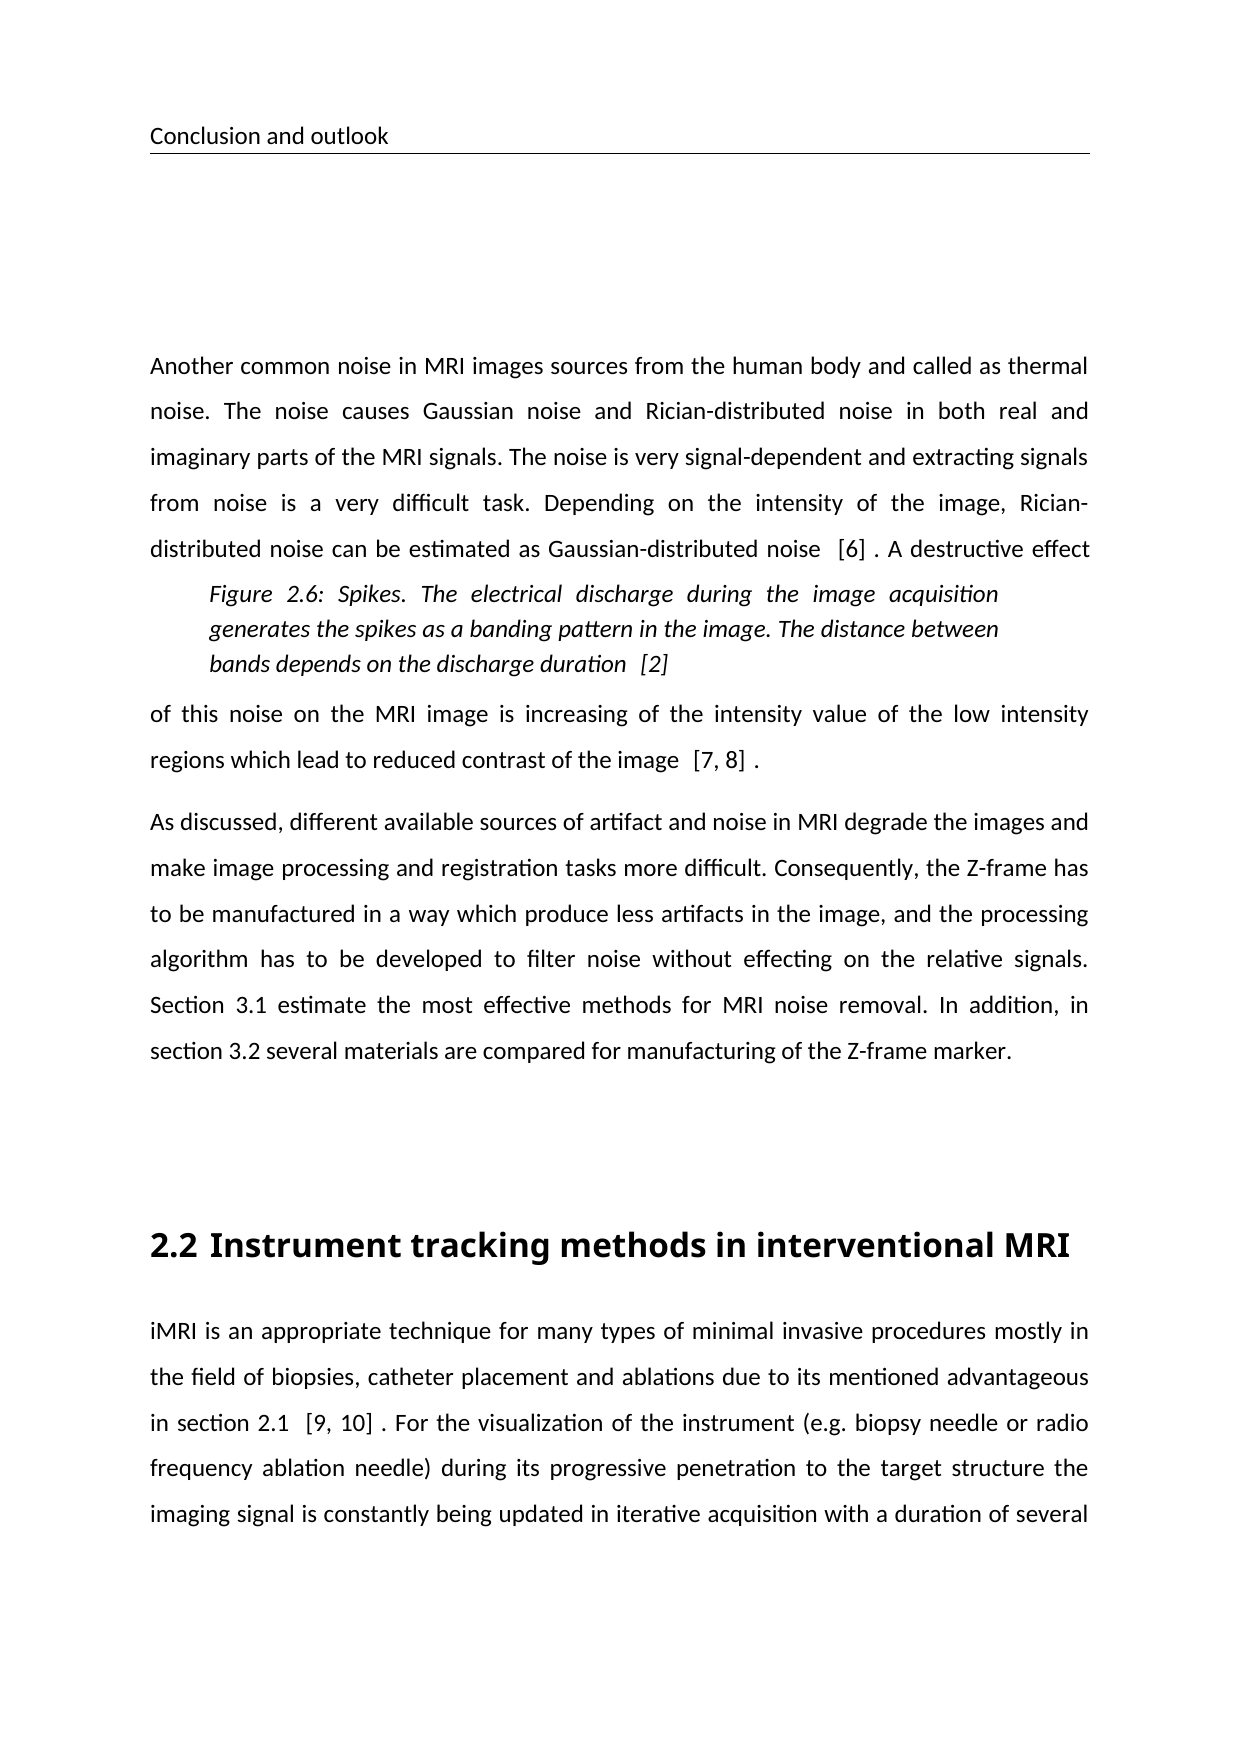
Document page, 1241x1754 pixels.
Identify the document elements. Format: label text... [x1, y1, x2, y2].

text As discussed, different available sources of artifact and noise in MRI degrade the images and make image processing and registration tasks more difficult. Consequently, the Z-frame has to be manufactured in a way which produce less artifacts in the image, and the processing algorithm has to be developed to filter noise without effecting on the relative signals. Section 3.1 estimate the most effective methods for MRI noise removal. In addition, in section 3.2 several materials are compared for manufacturing of the Z-frame marker. [150, 806, 1090, 1066]
subtitle Instrument tracking methods in interventional MRI [150, 1222, 1090, 1268]
text Another common noise in MRI images sources from the human body and called as thermal noise. The noise causes Gaussian noise and Rician-distributed noise in both real and imaginary parts of the MRI signals. The noise is very signal-dependent and extracting signals from noise is a very difficult task. Depending on the intensity of the image, Rician-distributed noise can be estimated as Gaussian-distributed noise . A destructive effect of this noise on the MRI image is increasing of the intensity value of the low intensity regions which lead to reduced contrast of the image . [150, 350, 1090, 774]
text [150, 1315, 1090, 1529]
